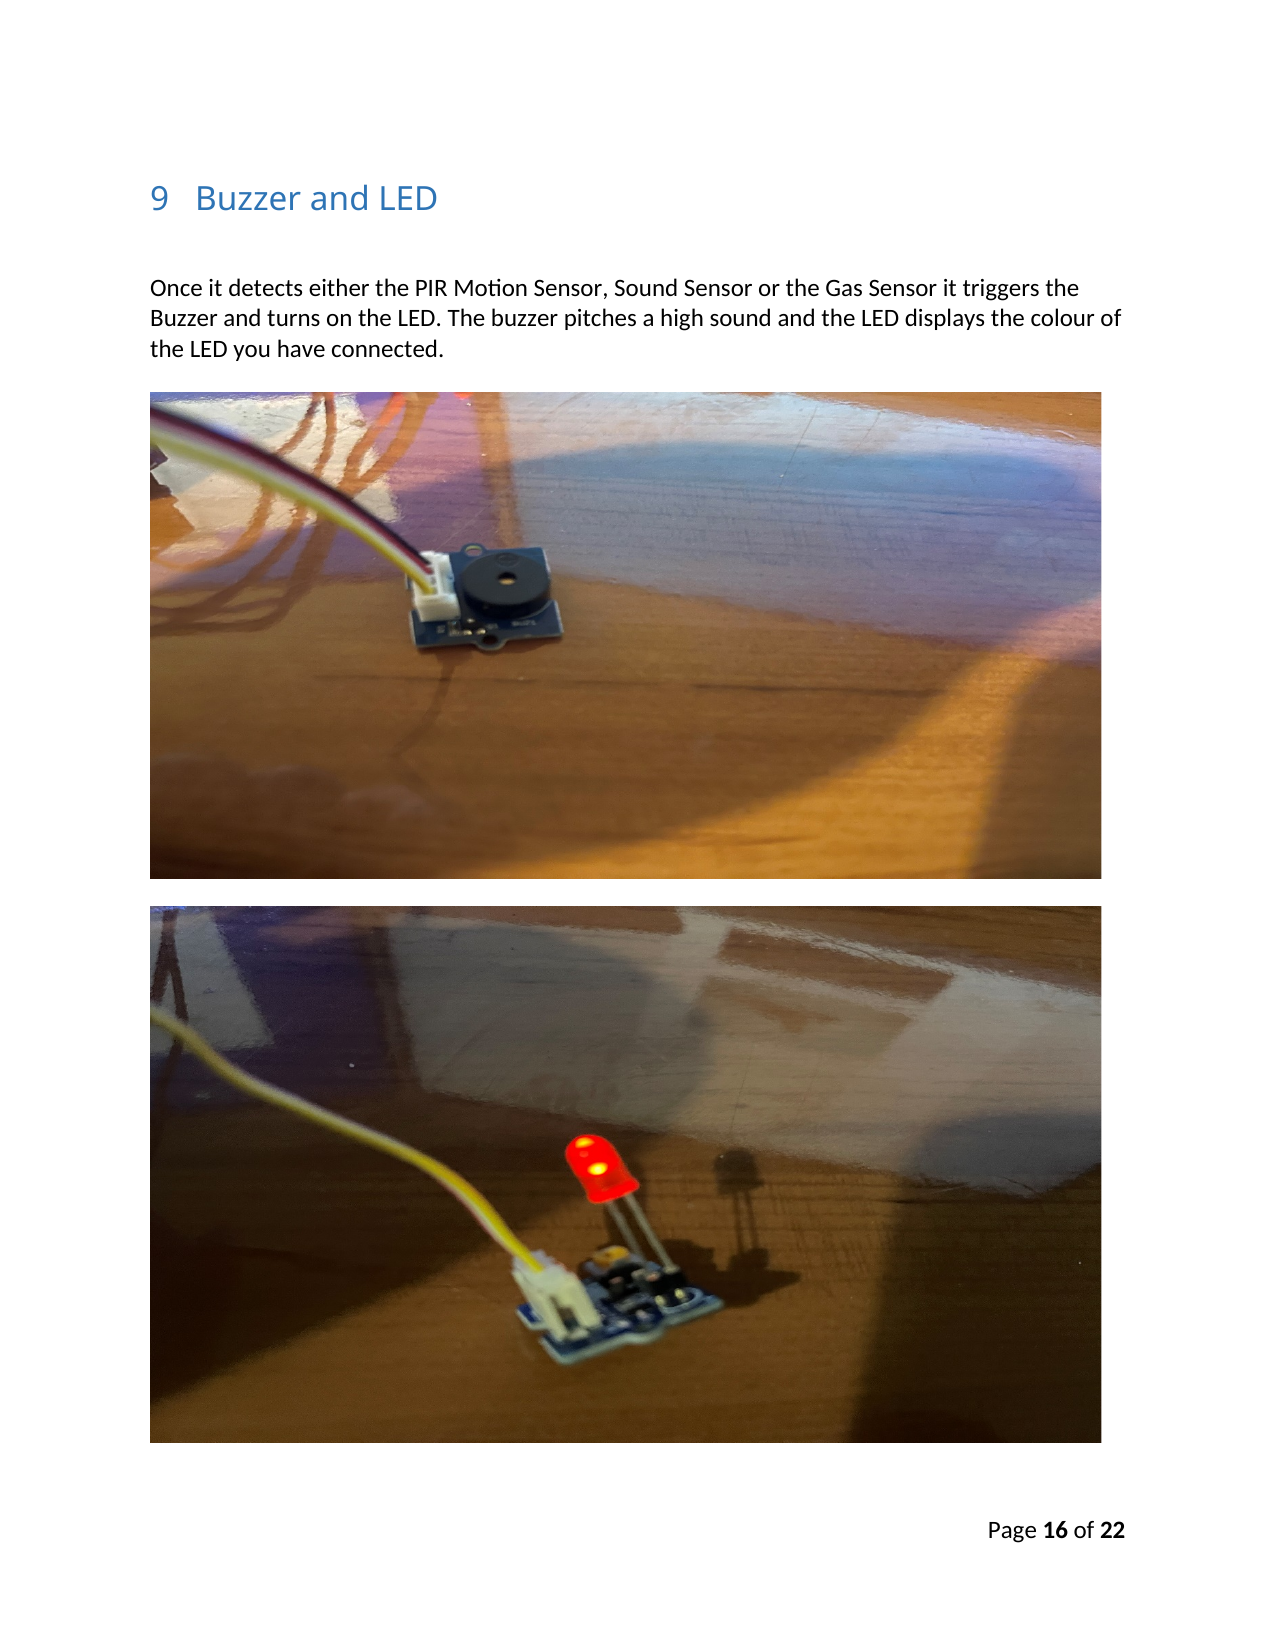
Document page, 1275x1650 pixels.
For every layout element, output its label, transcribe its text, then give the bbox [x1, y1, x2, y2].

subtitle Buzzer and LED [150, 175, 1125, 220]
picture [150, 906, 1102, 1443]
text Once it detects either the PIR Motion Sensor, Sound Sensor or the Gas Sensor it triggers the Buzzer and turns on the LED. The buzzer pitches a high sound and the LED displays the colour of the LED you have connected. [150, 272, 1125, 363]
picture [150, 392, 1102, 879]
